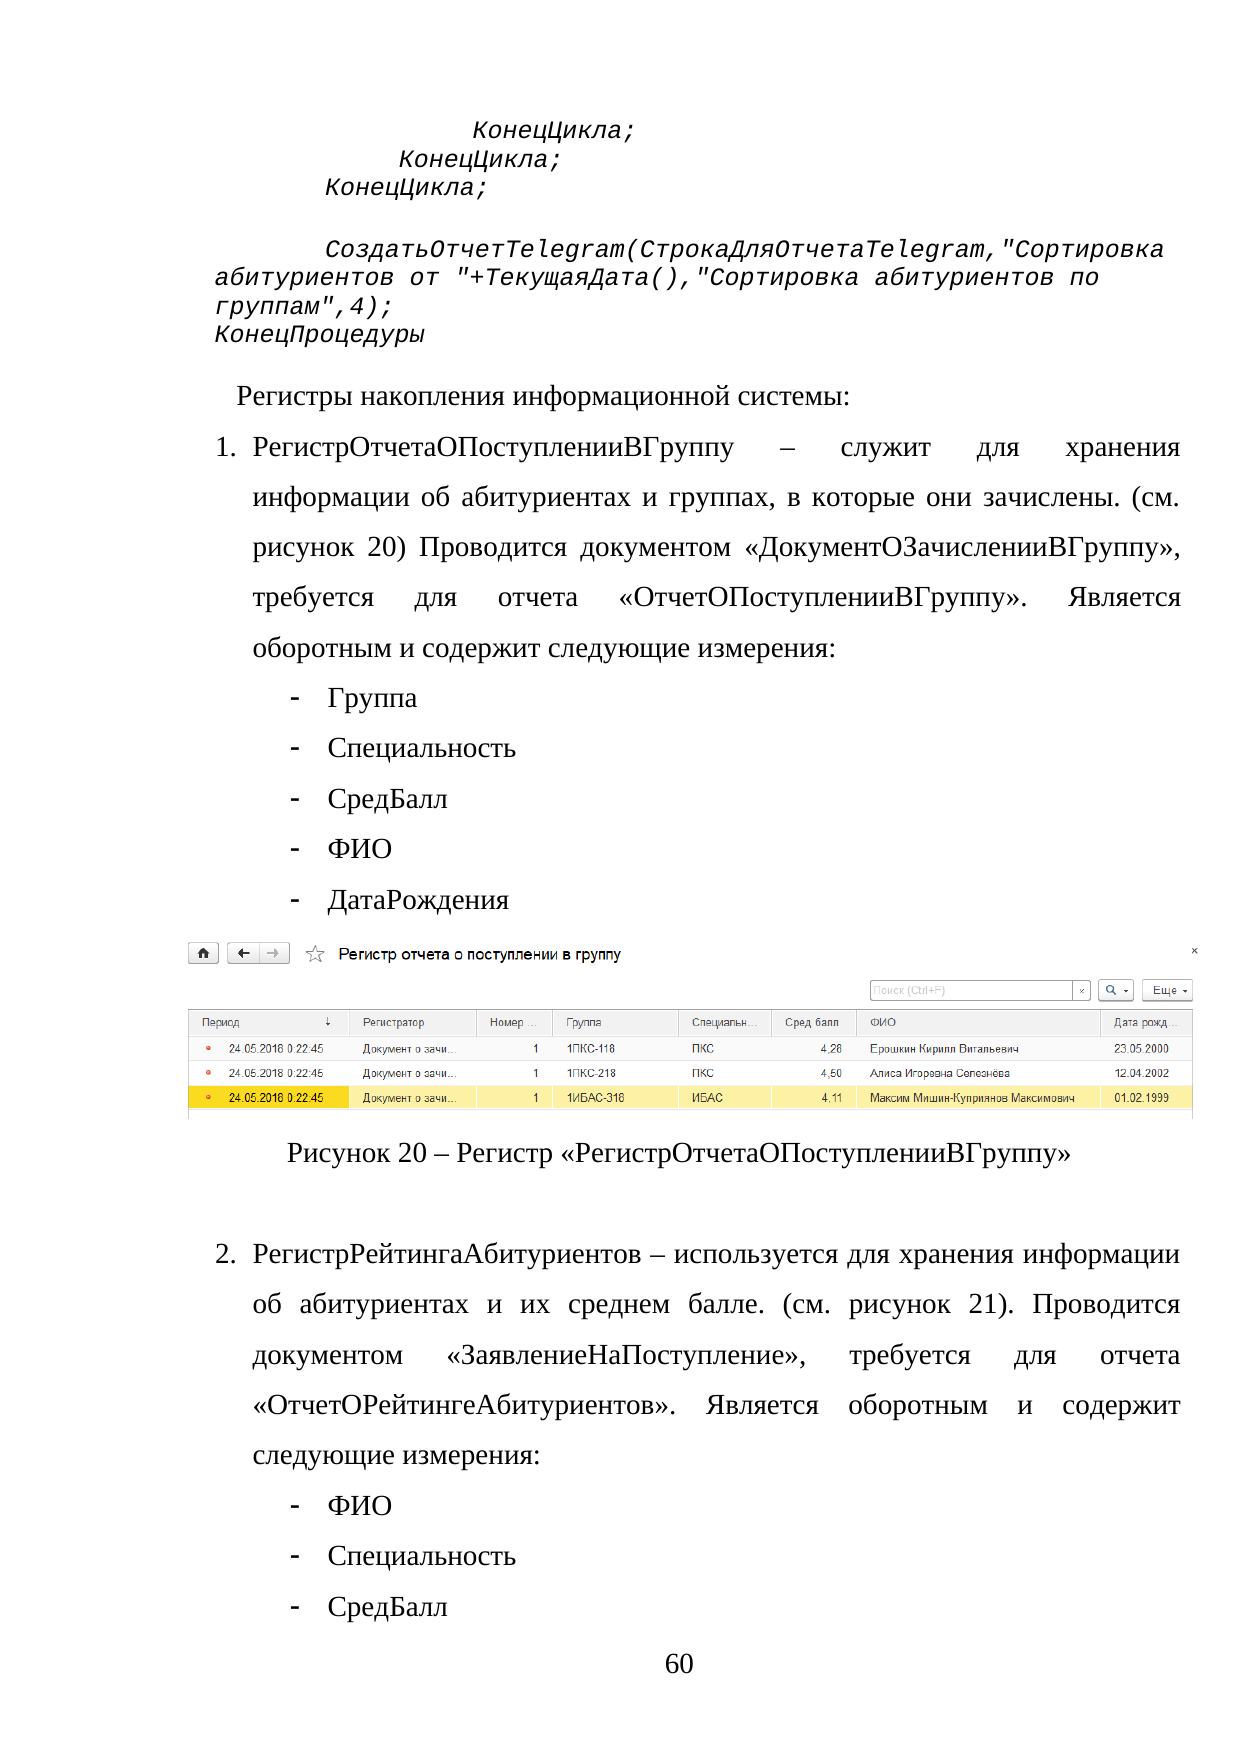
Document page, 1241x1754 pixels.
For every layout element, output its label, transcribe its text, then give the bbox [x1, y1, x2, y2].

text КонецЦикла; [214, 118, 1181, 146]
list ФИО [290, 1488, 1181, 1521]
list ДатаРождения [290, 882, 1181, 916]
list Группа [290, 680, 1181, 714]
text КонецЦикла; [214, 175, 1181, 203]
list СредБалл [290, 781, 1181, 815]
text КонецПроцедуры [214, 322, 1181, 350]
list ФИО [290, 831, 1181, 865]
text СоздатьОтчетTelegram(СтрокаДляОтчетаTelegram,"Сортировка абитуриентов от "+ТекущаяДата(),"Сортировка абитуриентов по группам",4); [214, 237, 1181, 322]
text Регистры накопления информационной системы: [177, 378, 1181, 412]
list Специальность [290, 1538, 1181, 1572]
list Специальность [290, 731, 1181, 764]
list РегистрОтчетаОПоступленииВГруппу – служит для хранения информации об абитуриентах и группах, в которые они зачислены. (см. рисунок 20) Проводится документом «ДокументОЗачисленииВГруппу», требуется для отчета «ОтчетОПоступленииВГруппу». Является оборотным и содержит следующие измерения: [215, 429, 1181, 663]
picture [177, 932, 1209, 1119]
list СредБалл [290, 1589, 1181, 1622]
text Рисунок 20 – Регистр «РегистрОтчетаОПоступленииВГруппу» [177, 1136, 1181, 1169]
list РегистрРейтингаАбитуриентов – используется для хранения информации об абитуриентах и их среднем балле. (см. рисунок 21). Проводится документом «ЗаявлениеНаПоступление», требуется для отчета «ОтчетОРейтингеАбитуриентов». Является оборотным и содержит следующие измерения: [215, 1236, 1181, 1471]
text КонецЦикла; [214, 146, 1181, 175]
